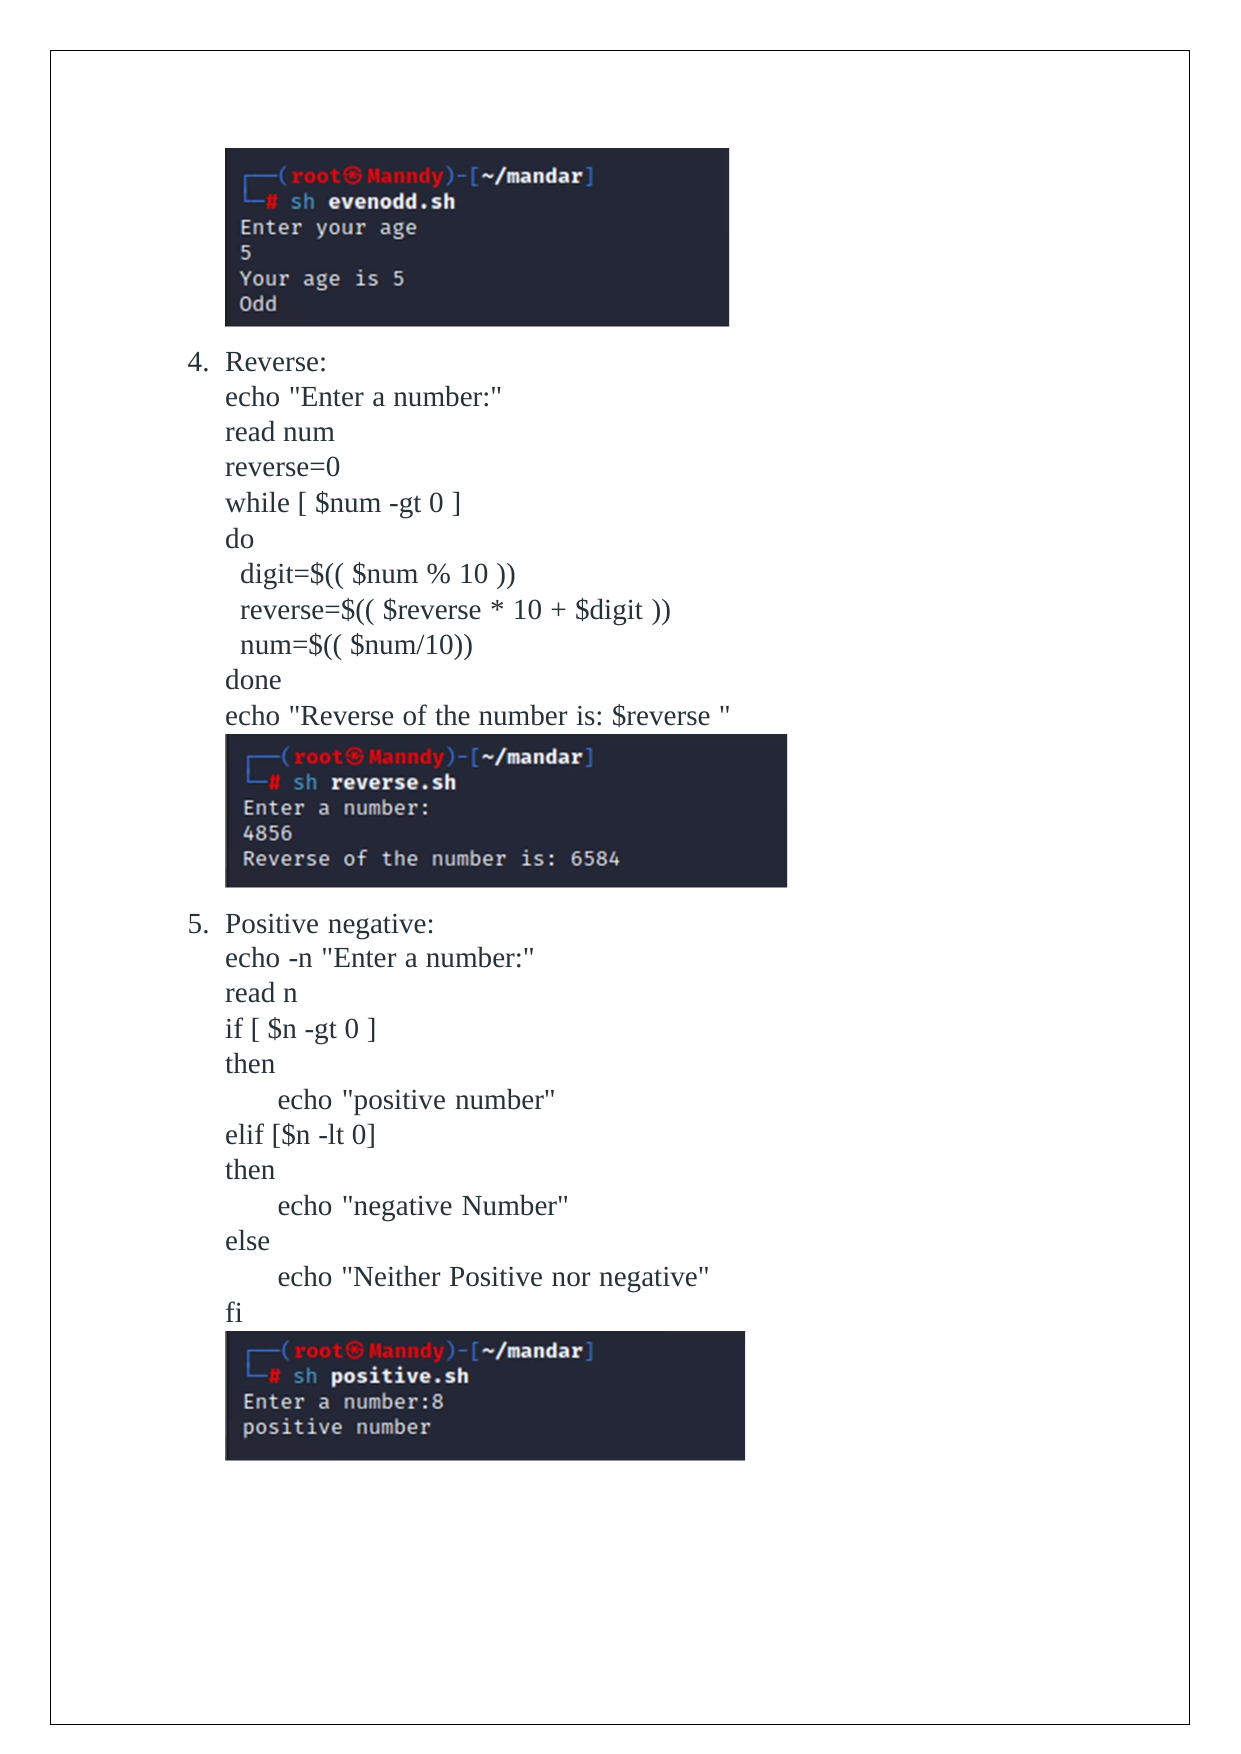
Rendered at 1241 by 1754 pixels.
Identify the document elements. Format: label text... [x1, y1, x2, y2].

list Positive negative: [187, 906, 1153, 939]
text echo "Reverse of the number is: $reverse " [225, 698, 1153, 732]
text echo -n "Enter a number:" read n [225, 940, 536, 1009]
text then [225, 1153, 1153, 1186]
text echo "Enter a number:" read num [225, 379, 504, 448]
list Reverse: [187, 345, 1153, 379]
text else fi [225, 1223, 272, 1328]
picture [224, 1330, 746, 1461]
text reverse=0 [225, 450, 1153, 483]
text echo "Neither Positive nor negative" [277, 1259, 1153, 1293]
text while [ $num -gt 0 ] do [225, 485, 468, 554]
text reverse=$(( $reverse * 10 + $digit )) num=$(( $num/10)) [240, 592, 681, 661]
text echo "negative Number" [277, 1188, 1153, 1222]
text if [ $n -gt 0 ] then [225, 1011, 391, 1080]
text echo "positive number" elif [$n -lt 0] [225, 1082, 557, 1151]
text digit=$(( $num % 10 )) [240, 556, 1153, 590]
text done [225, 663, 1153, 696]
picture [224, 733, 788, 888]
picture [224, 147, 730, 327]
